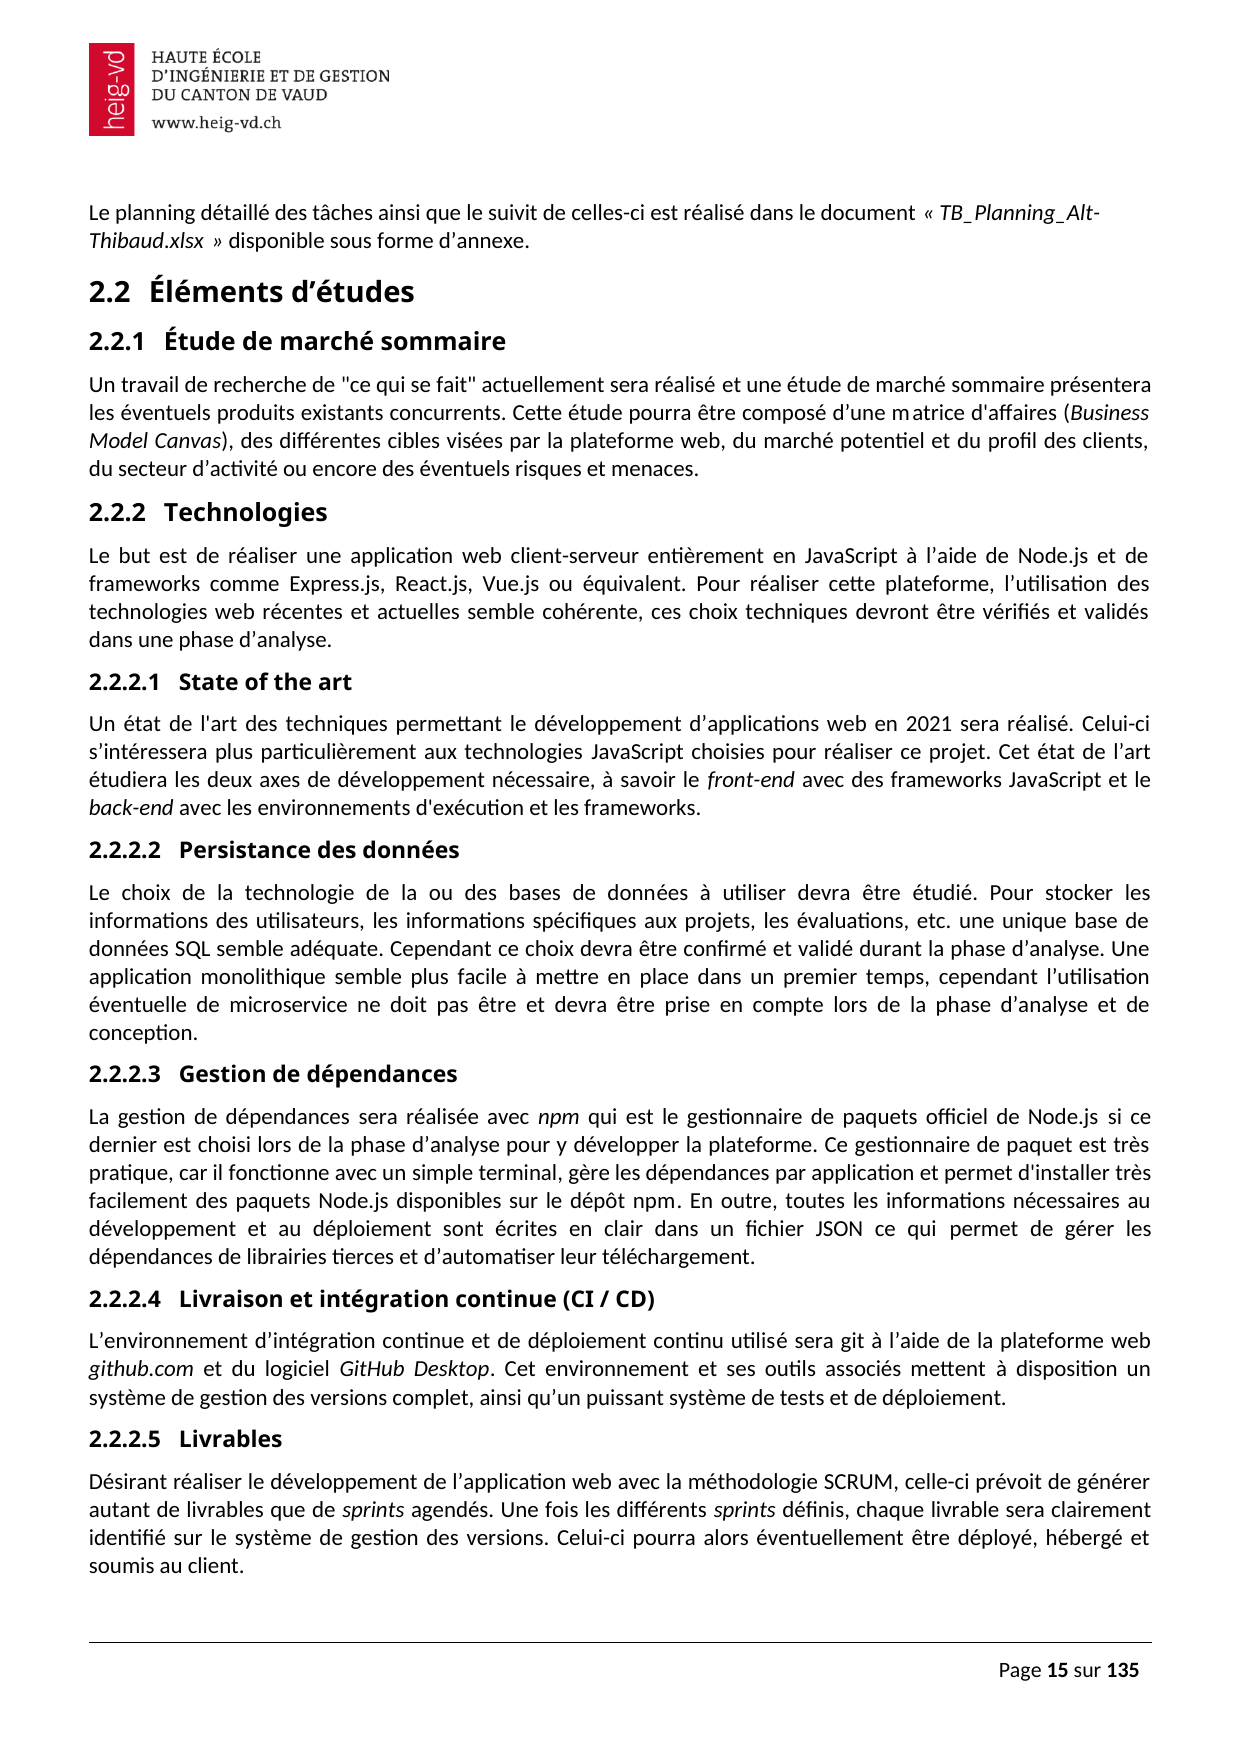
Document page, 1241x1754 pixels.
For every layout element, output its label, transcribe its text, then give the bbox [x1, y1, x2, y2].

subtitle Éléments d’études [89, 271, 1152, 311]
subtitle State of the art [89, 666, 1152, 697]
subtitle Livrables [89, 1423, 1152, 1454]
text La gestion de dépendances sera réalisée avec npm qui est le gestionnaire de paquets officiel de Node.js si ce dernier est choisi lors de la phase d’analyse pour y développer la plateforme. Ce gestionnaire de paquet est très pratique, car il fonctionne avec un simple terminal, gère les dépendances par application et permet d'installer très facilement des paquets Node.js disponibles sur le dépôt npm. En outre, toutes les informations nécessaires au développement et au déploiement sont écrites en clair dans un fichier JSON ce qui permet de gérer les dépendances de librairies tierces et d’automatiser leur téléchargement. [89, 1102, 1152, 1270]
text Le but est de réaliser une application web client-serveur entièrement en JavaScript à l’aide de Node.js et de frameworks comme Express.js, React.js, Vue.js ou équivalent. Pour réaliser cette plateforme, l’utilisation des technologies web récentes et actuelles semble cohérente, ces choix techniques devront être vérifiés et validés dans une phase d’analyse. [89, 541, 1152, 653]
text Le choix de la technologie de la ou des bases de données à utiliser devra être étudié. Pour stocker les informations des utilisateurs, les informations spécifiques aux projets, les évaluations, etc. une unique base de données SQL semble adéquate. Cependant ce choix devra être confirmé et validé durant la phase d’analyse. Une application monolithique semble plus facile à mettre en place dans un premier temps, cependant l’utilisation éventuelle de microservice ne doit pas être et devra être prise en compte lors de la phase d’analyse et de conception. [89, 878, 1152, 1046]
subtitle Persistance des données [89, 834, 1152, 865]
subtitle Étude de marché sommaire [89, 323, 1152, 357]
subtitle Gestion de dépendances [89, 1058, 1152, 1090]
text Un travail de recherche de "ce qui se fait" actuellement sera réalisé et une étude de marché sommaire présentera les éventuels produits existants concurrents. Cette étude pourra être composé d’une matrice d'affaires (Business Model Canvas), des différentes cibles visées par la plateforme web, du marché potentiel et du profil des clients, du secteur d’activité ou encore des éventuels risques et menaces. [89, 370, 1152, 482]
text Le planning détaillé des tâches ainsi que le suivit de celles-ci est réalisé dans le document « TB_Planning_Alt-Thibaud.xlsx » disponible sous forme d’annexe. [89, 198, 1152, 254]
picture [89, 43, 389, 136]
subtitle Technologies [89, 494, 1152, 529]
subtitle Livraison et intégration continue (CI / CD) [89, 1283, 1152, 1314]
text Désirant réaliser le développement de l’application web avec la méthodologie SCRUM, celle-ci prévoit de générer autant de livrables que de sprints agendés. Une fois les différents sprints définis, chaque livrable sera clairement identifié sur le système de gestion des versions. Celui-ci pourra alors éventuellement être déployé, hébergé et soumis au client. [89, 1467, 1152, 1579]
text Un état de l'art des techniques permettant le développement d’applications web en 2021 sera réalisé. Celui-ci s’intéressera plus particulièrement aux technologies JavaScript choisies pour réaliser ce projet. Cet état de l’art étudiera les deux axes de développement nécessaire, à savoir le front-end avec des frameworks JavaScript et le back-end avec les environnements d'exécution et les frameworks. [89, 709, 1152, 822]
text L’environnement d’intégration continue et de déploiement continu utilisé sera git à l’aide de la plateforme web github.com et du logiciel GitHub Desktop. Cet environnement et ses outils associés mettent à disposition un système de gestion des versions complet, ainsi qu’un puissant système de tests et de déploiement. [89, 1327, 1152, 1411]
